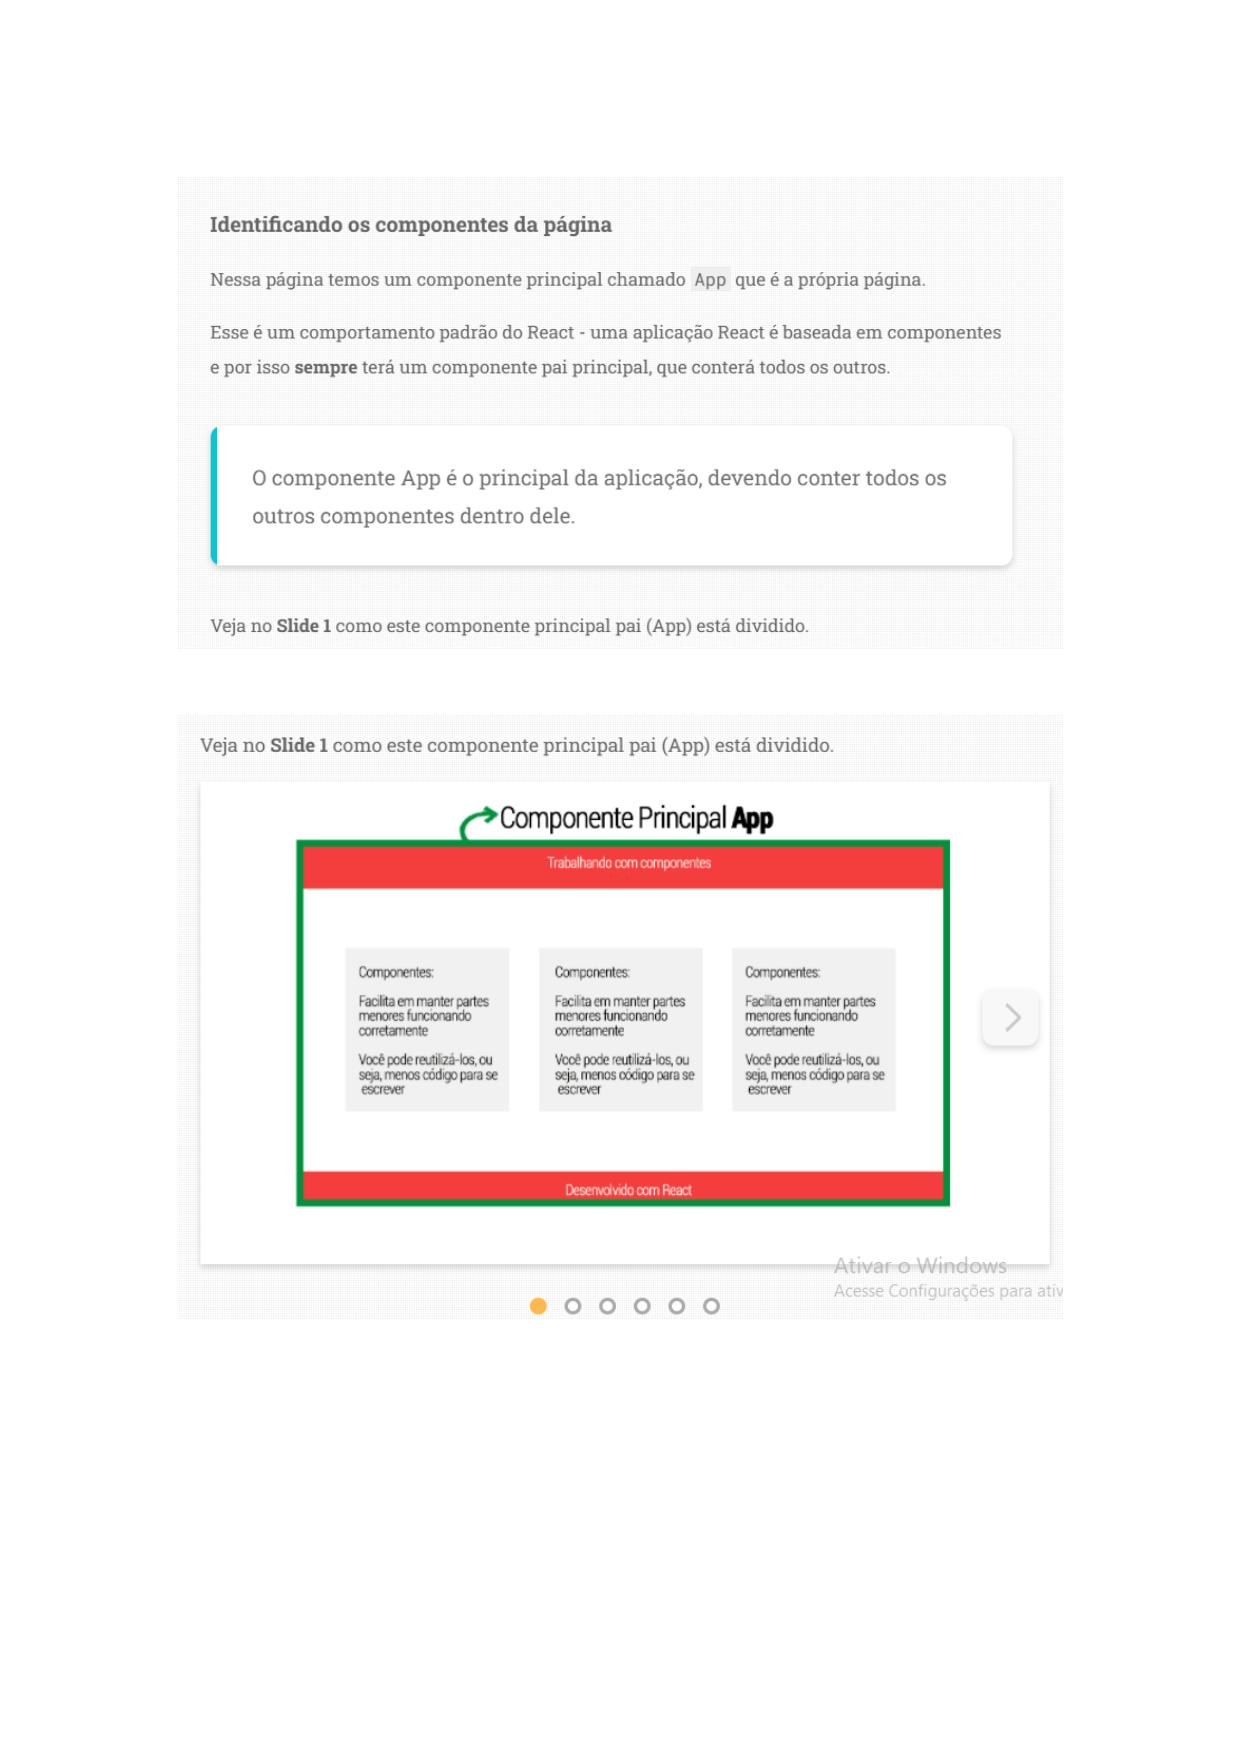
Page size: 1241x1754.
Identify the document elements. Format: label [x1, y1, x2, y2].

picture [177, 177, 1063, 649]
picture [177, 714, 1063, 1319]
